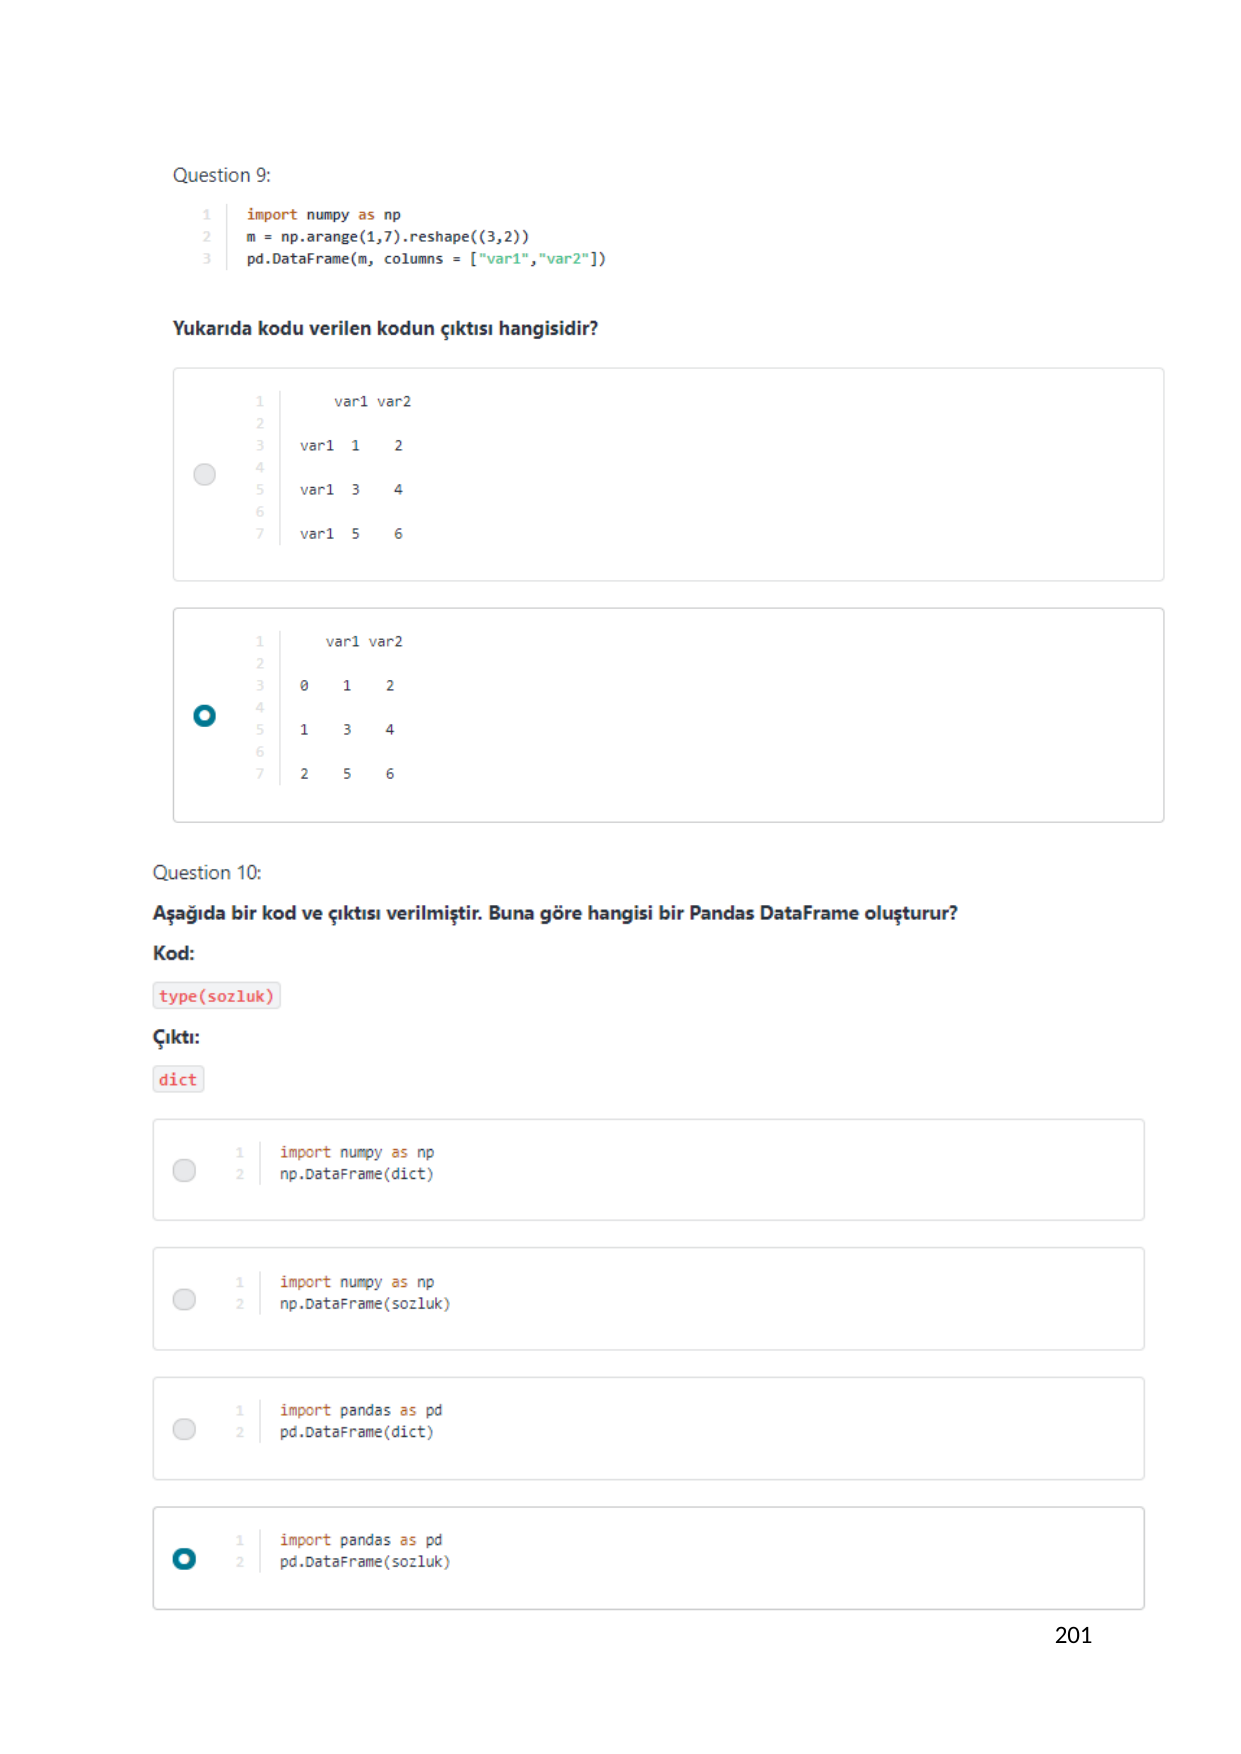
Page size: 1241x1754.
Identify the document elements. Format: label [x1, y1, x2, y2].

picture [147, 855, 1150, 1619]
picture [147, 147, 1179, 836]
